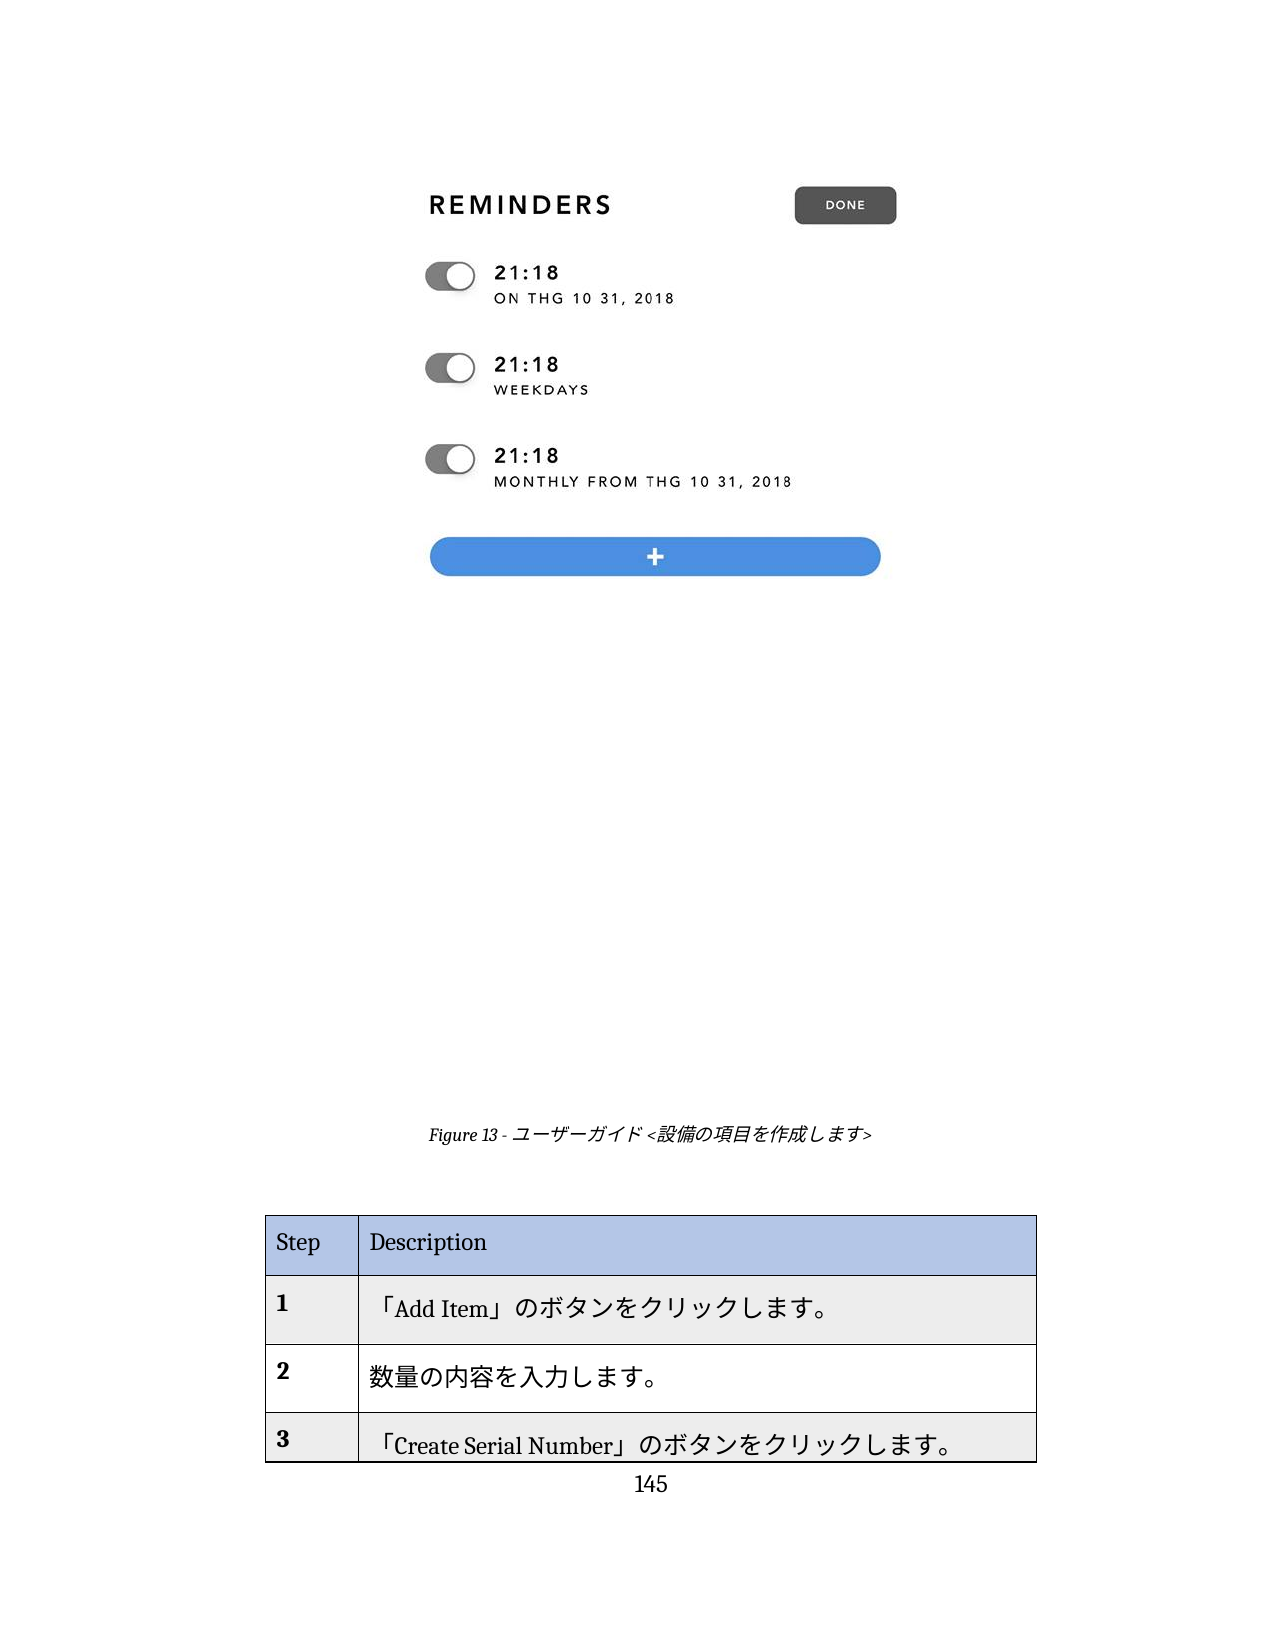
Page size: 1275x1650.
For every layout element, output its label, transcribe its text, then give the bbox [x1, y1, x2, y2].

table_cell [359, 1413, 1036, 1461]
table_cell 1 [266, 1276, 358, 1343]
picture [383, 150, 919, 1102]
table_cell 「Add Item」のボタンをクリックします。 [359, 1276, 1036, 1343]
table_cell 数量の内容を入力します。 [359, 1345, 1036, 1412]
table_cell 2 [266, 1345, 358, 1412]
table_header Description [359, 1216, 1036, 1275]
table_header Step [266, 1216, 358, 1275]
table_cell 3 [266, 1413, 358, 1461]
